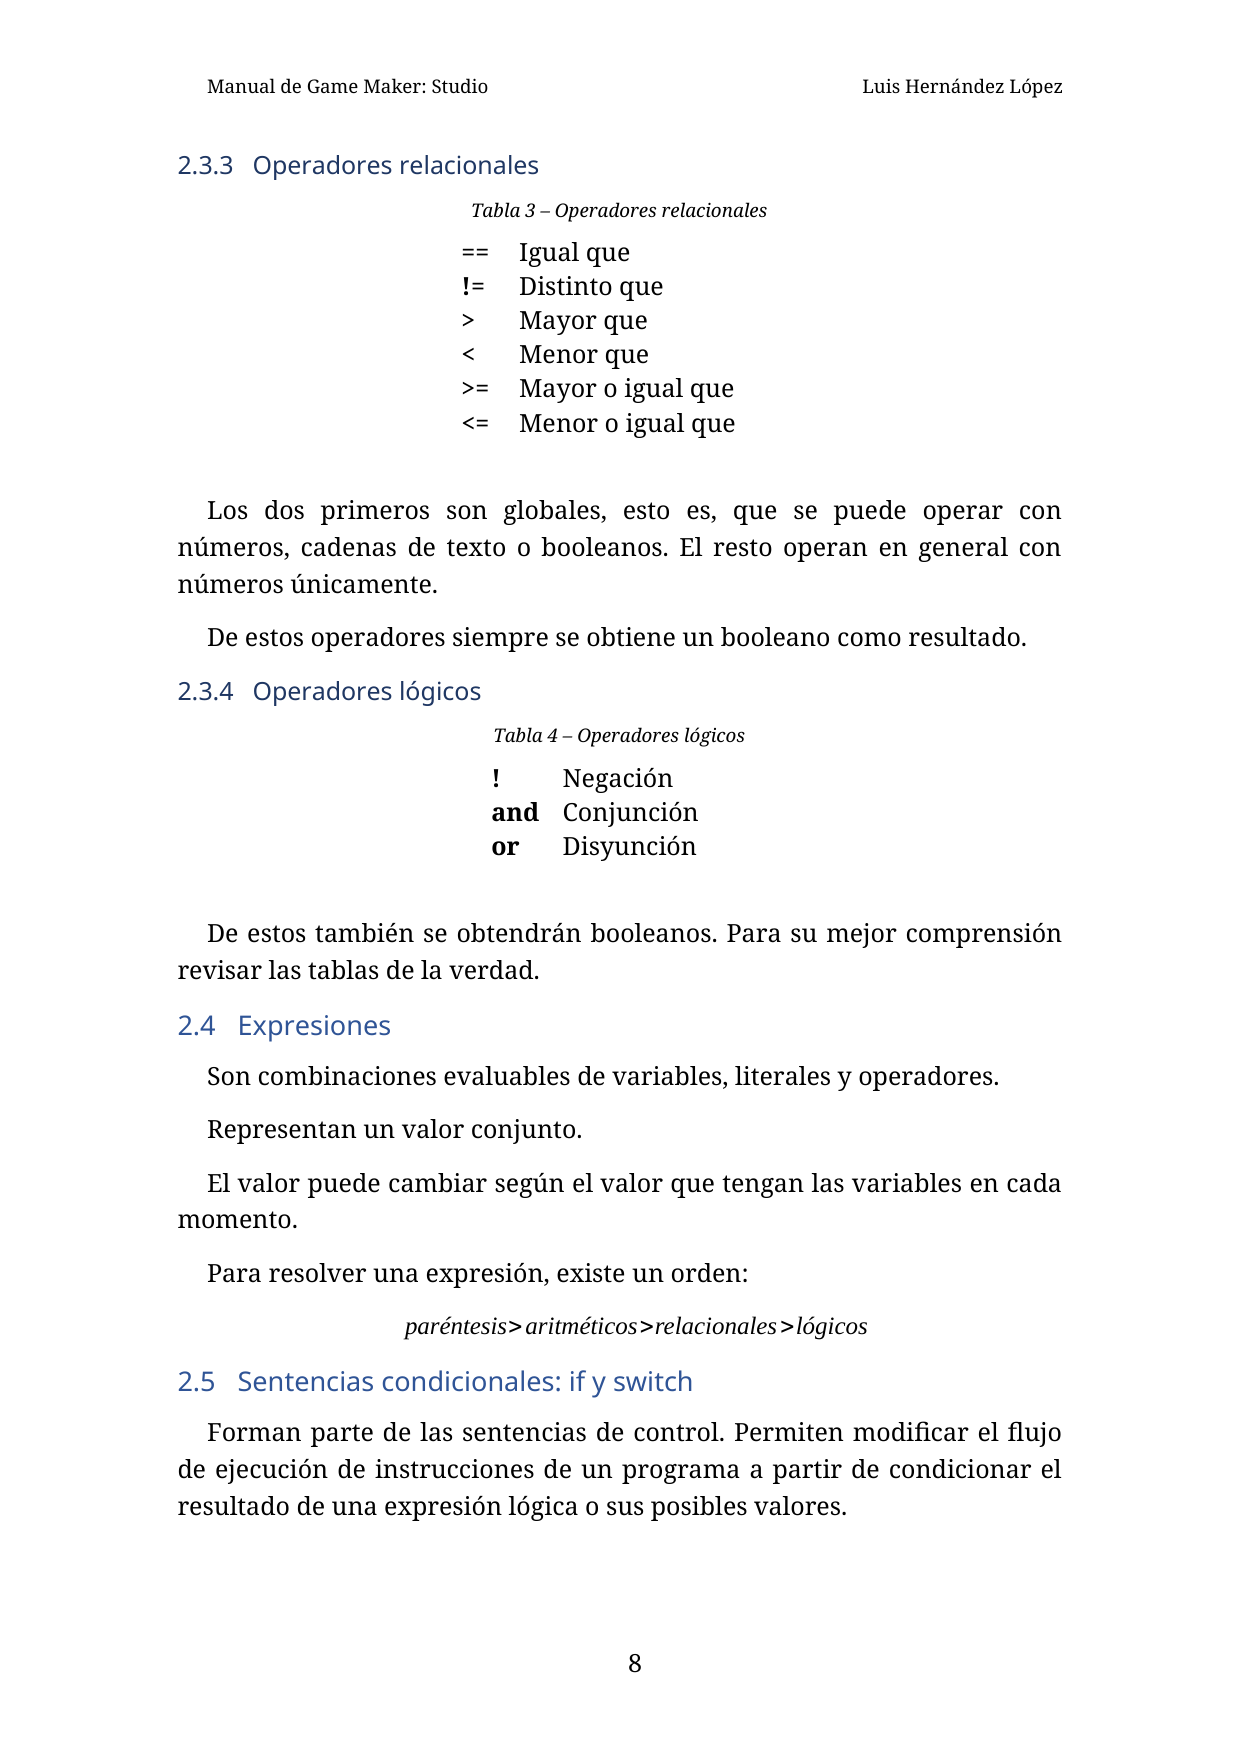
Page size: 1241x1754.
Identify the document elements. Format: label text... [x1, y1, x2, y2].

text El valor puede cambiar según el valor que tengan las variables en cada momento. [177, 1165, 1063, 1236]
table_cell Disyunción [551, 829, 760, 863]
table_cell and [480, 795, 551, 828]
subtitle Expresiones [177, 1006, 1063, 1043]
text Los dos primeros son globales, esto es, que se puede operar con números, cadenas de texto o booleanos. El resto operan en general con números únicamente. [177, 493, 1063, 600]
table_cell Menor que [508, 337, 790, 371]
text Para resolver una expresión, existe un orden: [177, 1256, 1063, 1290]
subtitle Operadores lógicos [177, 673, 1063, 707]
subtitle Sentencias condicionales: if y switch [177, 1362, 1063, 1399]
text Forman parte de las sentencias de control. Permiten modificar el flujo de ejecución de instrucciones de un programa a partir de condicionar el resultado de una expresión lógica o sus posibles valores. [177, 1415, 1063, 1522]
table_cell Mayor que [508, 303, 790, 337]
table_cell Mayor o igual que [508, 371, 790, 405]
table_cell > [450, 303, 508, 337]
table_cell < [450, 337, 508, 371]
table_cell Distinto que [508, 269, 790, 303]
text Son combinaciones evaluables de variables, literales y operadores. [177, 1058, 1063, 1093]
table_cell <= [450, 405, 508, 439]
table_cell Conjunción [551, 795, 760, 828]
subtitle Operadores relacionales [177, 148, 1063, 182]
table_header Negación [551, 760, 760, 794]
text Representan un valor conjunto. [177, 1112, 1063, 1146]
table_cell Menor o igual que [508, 405, 790, 439]
table_cell != [450, 269, 508, 303]
table_header ! [480, 760, 551, 794]
table_header Igual que [508, 235, 790, 269]
table_cell >= [450, 371, 508, 405]
table_header == [450, 235, 508, 269]
text De estos también se obtendrán booleanos. Para su mejor comprensión revisar las tablas de la verdad. [177, 916, 1063, 987]
table_cell or [480, 829, 551, 863]
text De estos operadores siempre se obtiene un booleano como resultado. [177, 620, 1063, 654]
